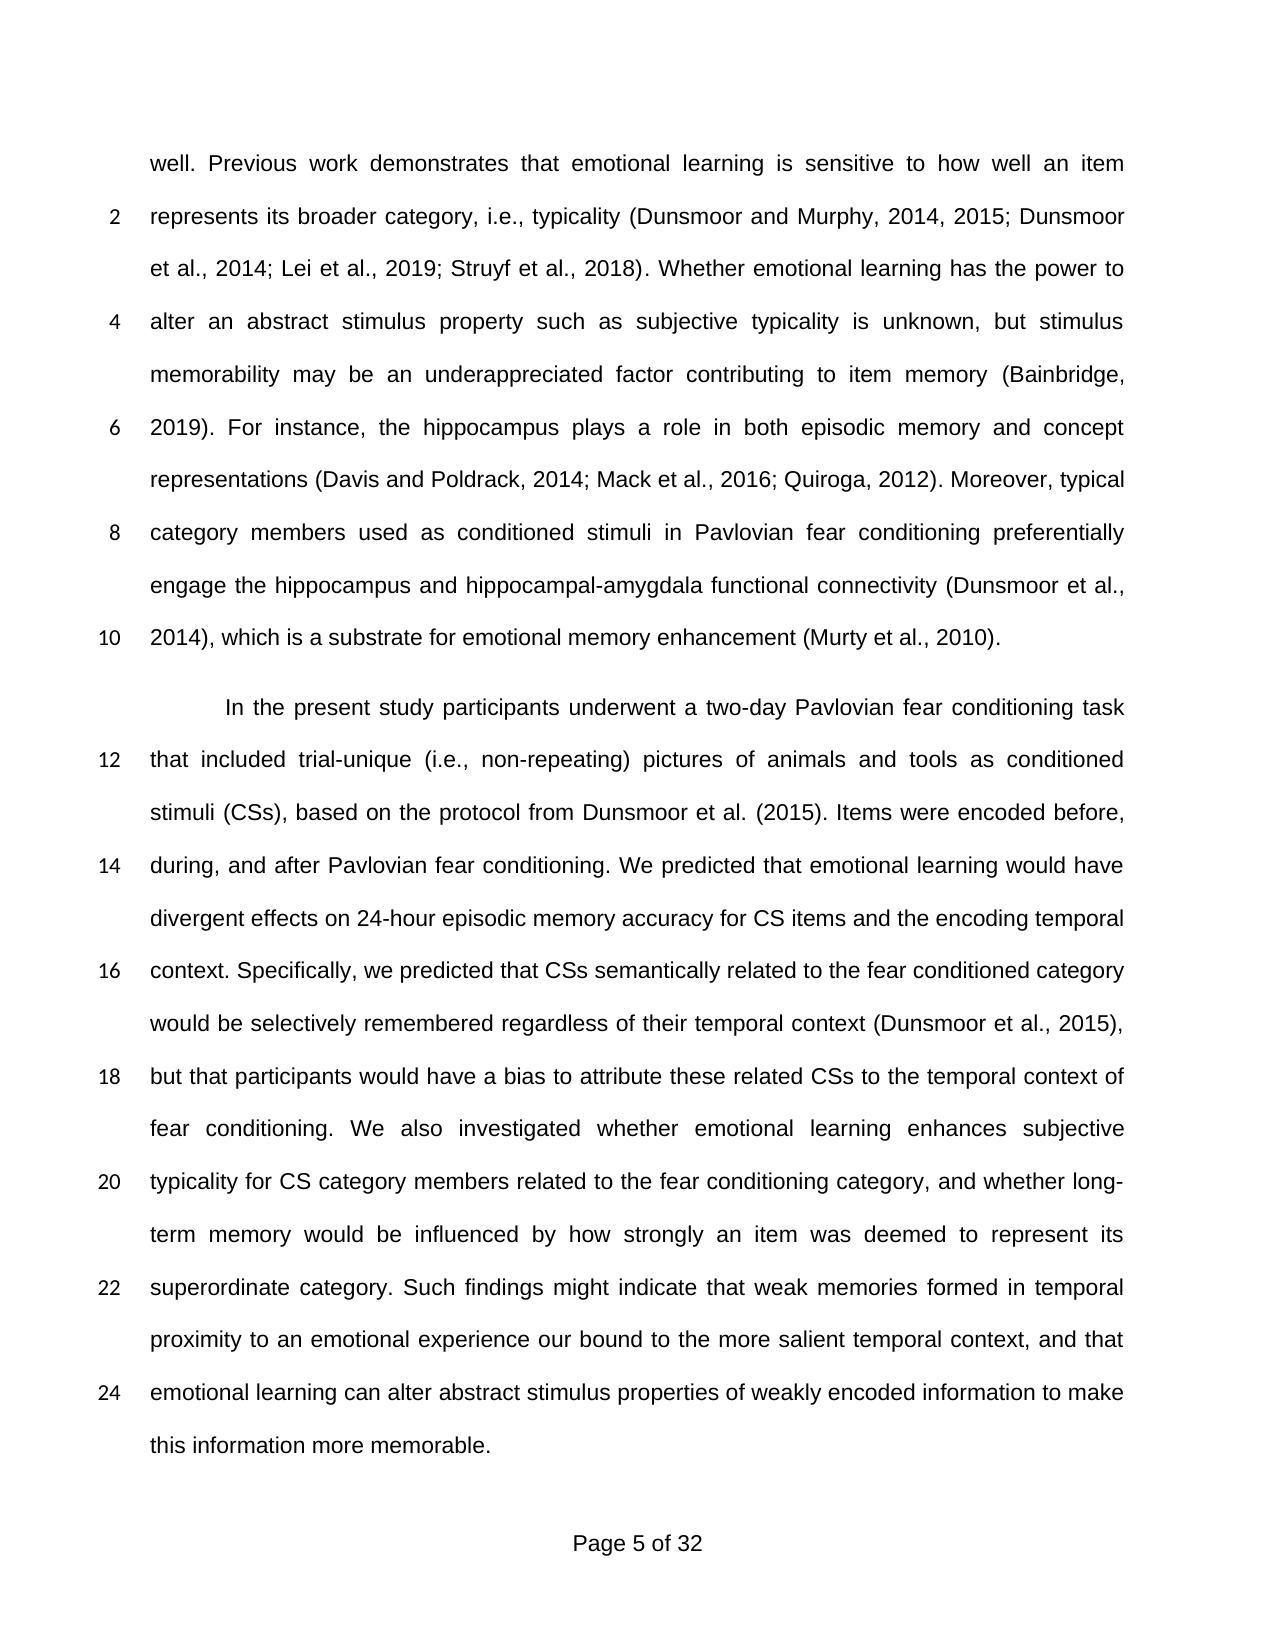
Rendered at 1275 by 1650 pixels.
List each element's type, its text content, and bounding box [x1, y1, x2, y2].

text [150, 150, 1125, 651]
text In the present study participants underwent a two-day Pavlovian fear conditioning task that included trial-unique (i.e., non-repeating) pictures of animals and tools as conditioned stimuli (CSs), based on the protocol from Dunsmoor et al. (2015). Items were encoded before, during, and after Pavlovian fear conditioning. We predicted that emotional learning would have divergent effects on 24-hour episodic memory accuracy for CS items and the encoding temporal context. Specifically, we predicted that CSs semantically related to the fear conditioned category would be selectively remembered regardless of their temporal context (Dunsmoor et al., 2015), but that participants would have a bias to attribute these related CSs to the temporal context of fear conditioning. We also investigated whether emotional learning enhances subjective typicality for CS category members related to the fear conditioning category, and whether long-term memory would be influenced by how strongly an item was deemed to represent its superordinate category. Such findings might indicate that weak memories formed in temporal proximity to an emotional experience our bound to the more salient temporal context, and that emotional learning can alter abstract stimulus properties of weakly encoded information to make this information more memorable. [150, 694, 1125, 1458]
